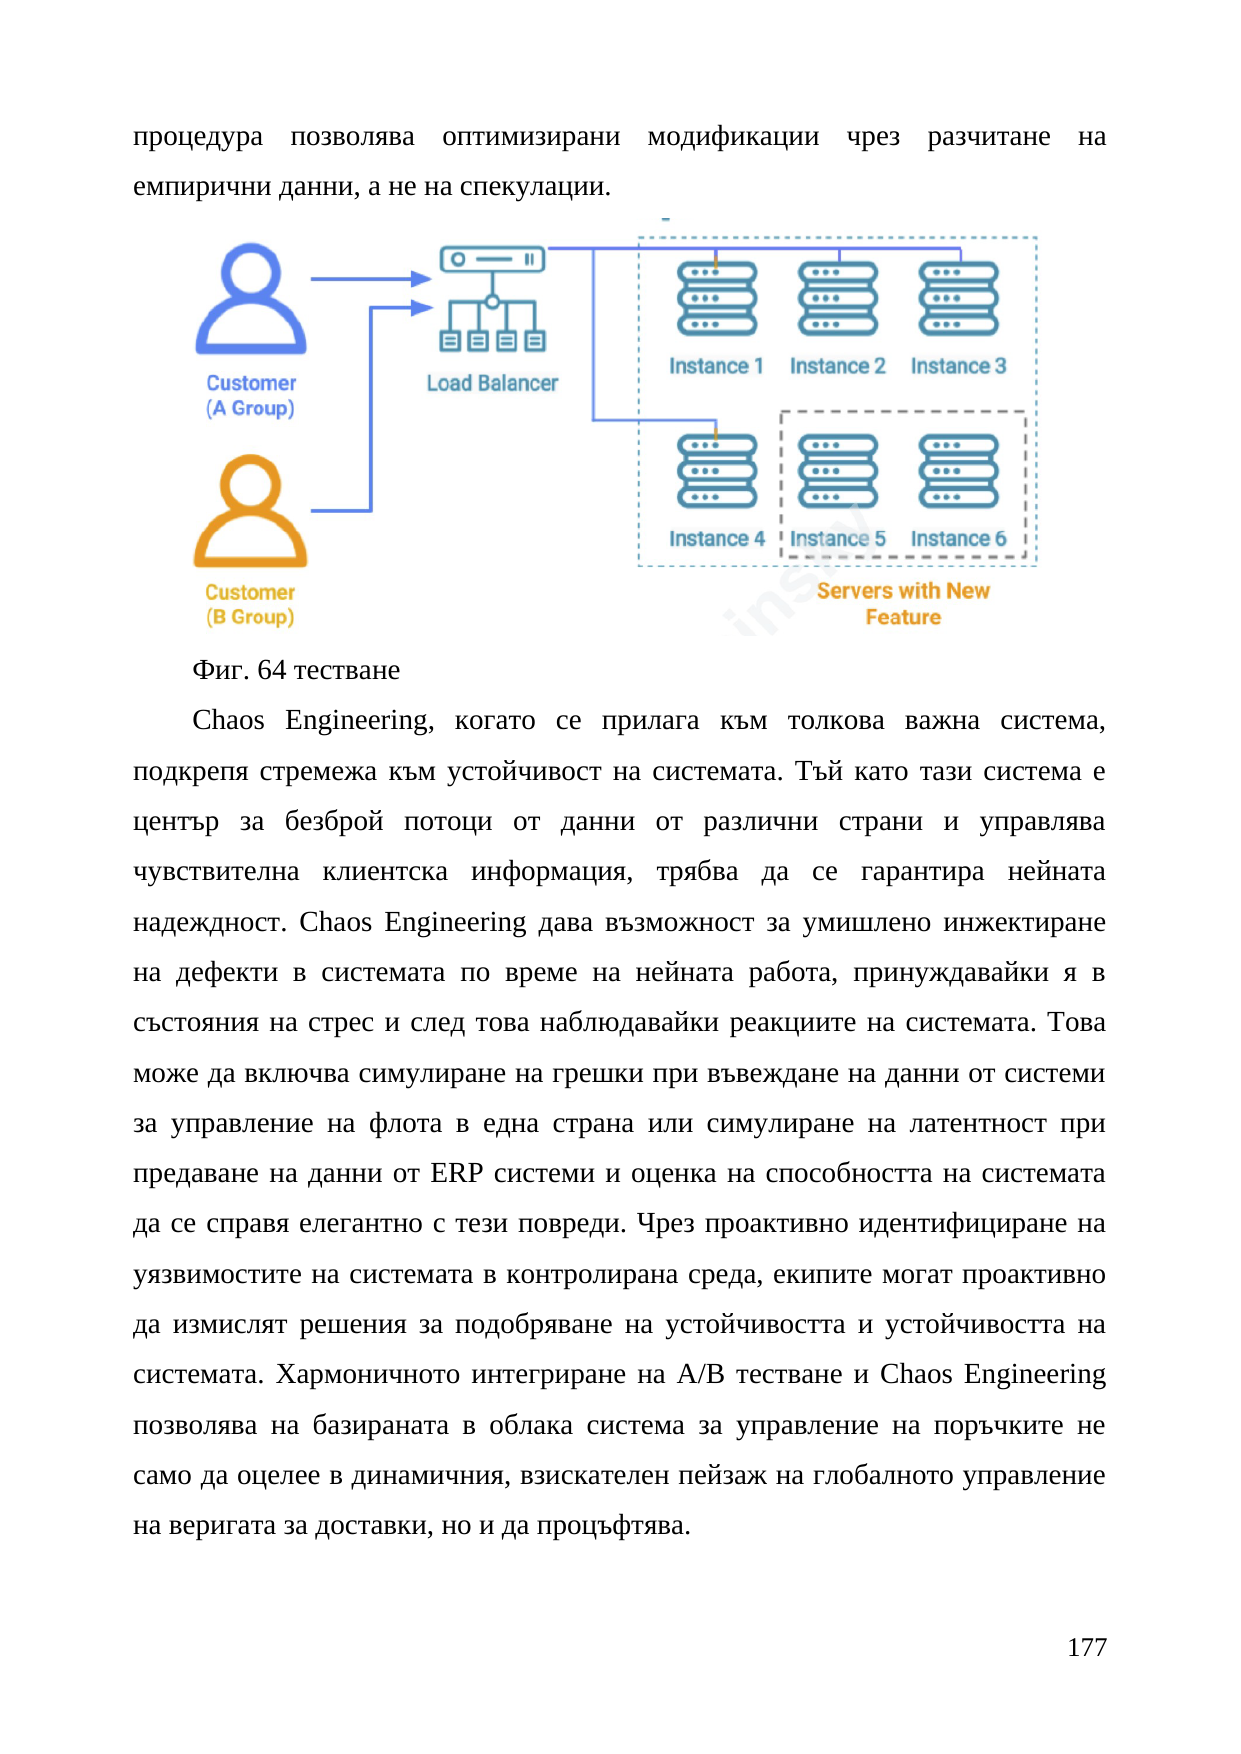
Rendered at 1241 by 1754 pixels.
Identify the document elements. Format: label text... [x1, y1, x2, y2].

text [133, 118, 1107, 202]
text Фиг. 64 тестване [133, 652, 1107, 686]
picture [192, 218, 1045, 636]
text Chaos Engineering, когато се прилага към толкова важна система, подкрепя стремежа към устойчивост на системата. Тъй като тази система е център за безброй потоци от данни от различни страни и управлява чувствителна клиентска информация, трябва да се гарантира нейната надеждност. Chaos Engineering дава възможност за умишлено инжектиране на дефекти в системата по време на нейната работа, принуждавайки я в състояния на стрес и след това наблюдавайки реакциите на системата. Това може да включва симулиране на грешки при въвеждане на данни от системи за управление на флота в една страна или симулиране на латентност при предаване на данни от ERP системи и оценка на способността на системата да се справя елегантно с тези повреди. Чрез проактивно идентифициране на уязвимостите на системата в контролирана среда, екипите могат проактивно да измислят решения за подобряване на устойчивостта и устойчивостта на системата. Хармоничното интегриране на A/B тестване и Chaos Engineering позволява на базираната в облака система за управление на поръчките не само да оцелее в динамичния, взискателен пейзаж на глобалното управление на веригата за доставки, но и да процъфтява. [133, 702, 1107, 1541]
